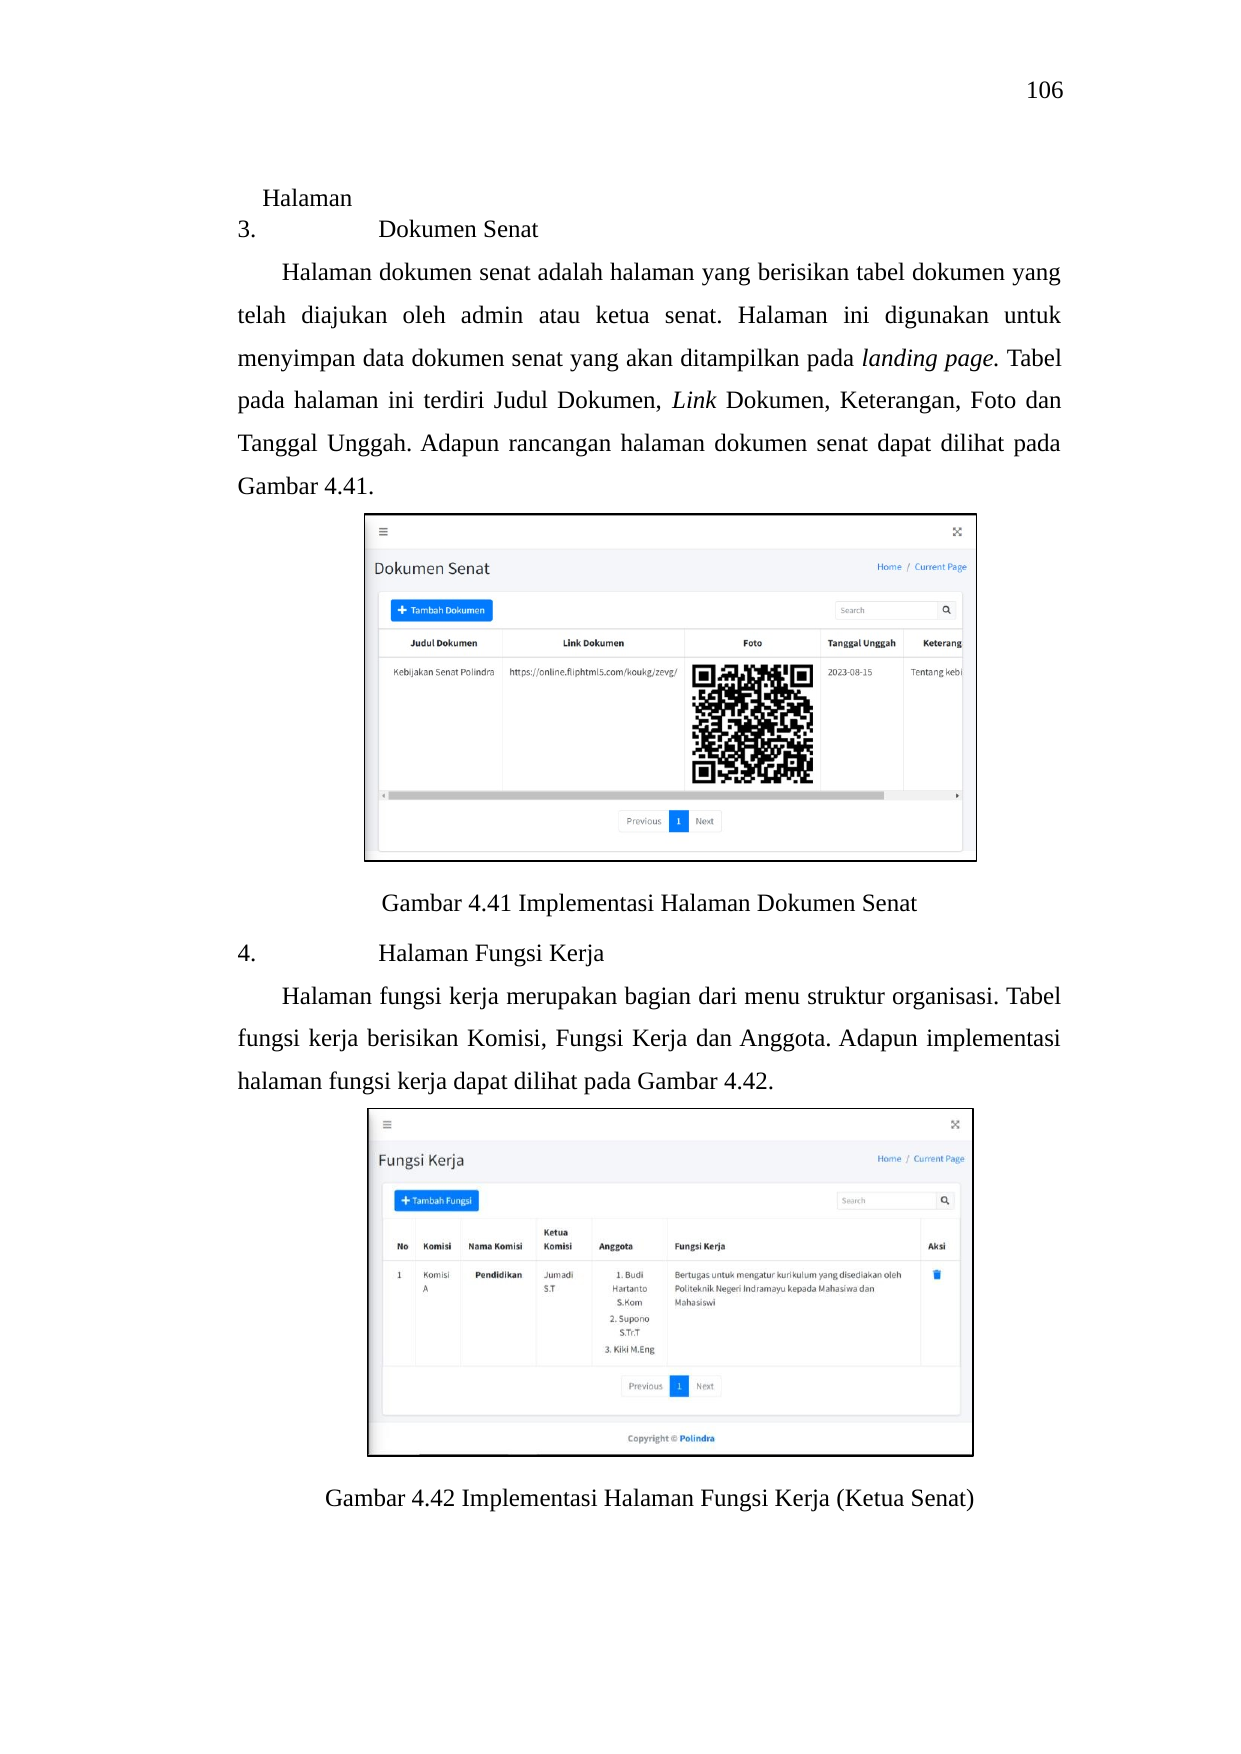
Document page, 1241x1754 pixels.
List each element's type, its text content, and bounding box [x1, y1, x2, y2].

picture [368, 1109, 972, 1455]
list Dokumen Senat [237, 214, 1062, 243]
text Halaman fungsi kerja merupakan bagian dari menu struktur organisasi. Tabel fungsi kerja berisikan Komisi, Fungsi Kerja dan Anggota. Adapun implementasi halaman fungsi kerja dapat dilihat pada Gambar 4.42. [237, 981, 1062, 1095]
text Gambar 4.42 Implementasi Halaman Fungsi Kerja (Ketua Senat) [244, 1483, 1055, 1512]
picture [365, 515, 976, 860]
list Halaman Fungsi Kerja [237, 938, 1062, 967]
text Gambar 4.41 Implementasi Halaman Dokumen Senat [244, 888, 1054, 917]
text Halaman dokumen senat adalah halaman yang berisikan tabel dokumen yang telah diajukan oleh admin atau ketua senat. Halaman ini digunakan untuk menyimpan data dokumen senat yang akan ditampilkan pada landing page. Tabel pada halaman ini terdiri Judul Dokumen, Link Dokumen, Keterangan, Foto dan Tanggal Unggah. Adapun rancangan halaman dokumen senat dapat dilihat pada Gambar 4.41. [237, 257, 1062, 500]
